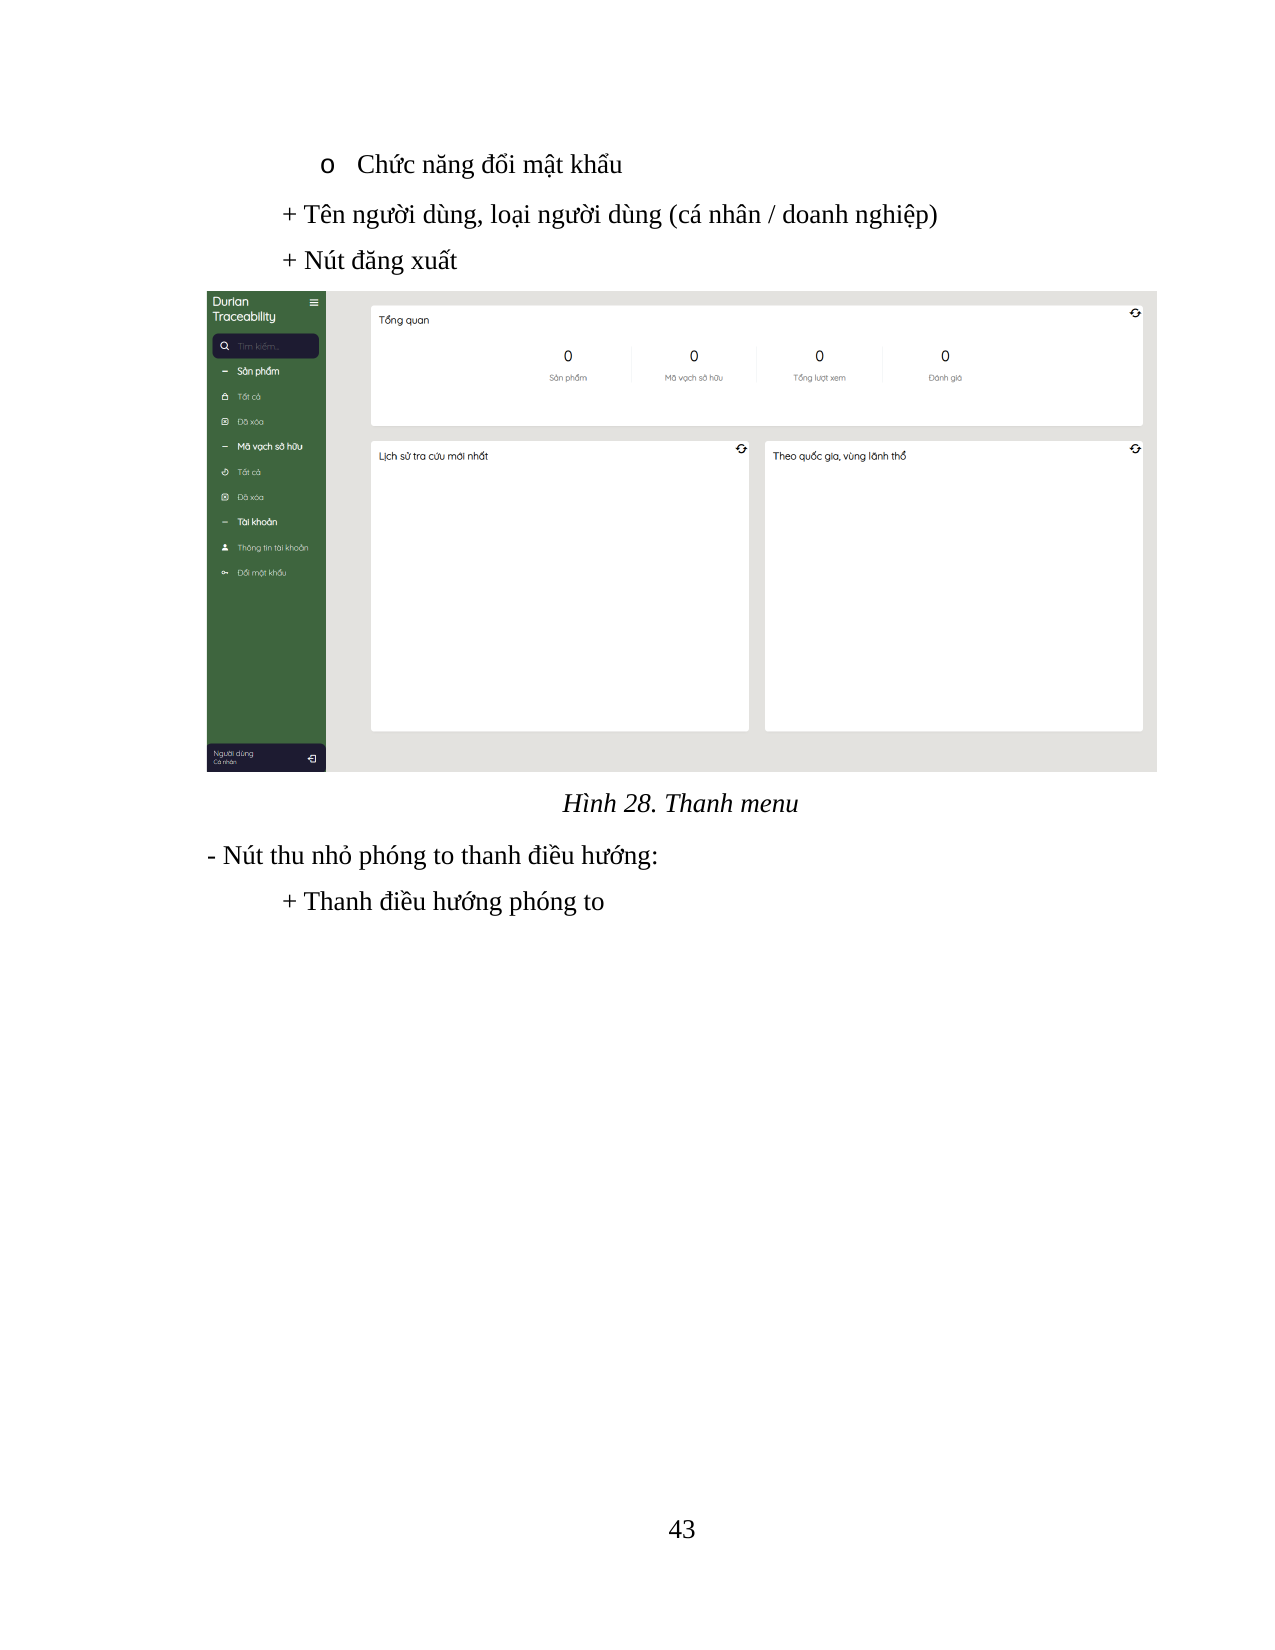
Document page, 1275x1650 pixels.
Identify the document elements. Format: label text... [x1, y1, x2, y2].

text + Tên người dùng, loại người dùng (cá nhân / doanh nghiệp) [282, 198, 1157, 229]
text + Thanh điều hướng phóng to [207, 885, 1157, 917]
text - Nút thu nhỏ phóng to thanh điều hướng: [207, 839, 1157, 870]
list Chức năng đổi mật khẩu [319, 148, 1157, 181]
text Hình 28. Thanh menu [207, 787, 1157, 818]
picture [206, 291, 1157, 772]
text + Nút đăng xuất [282, 244, 1157, 276]
